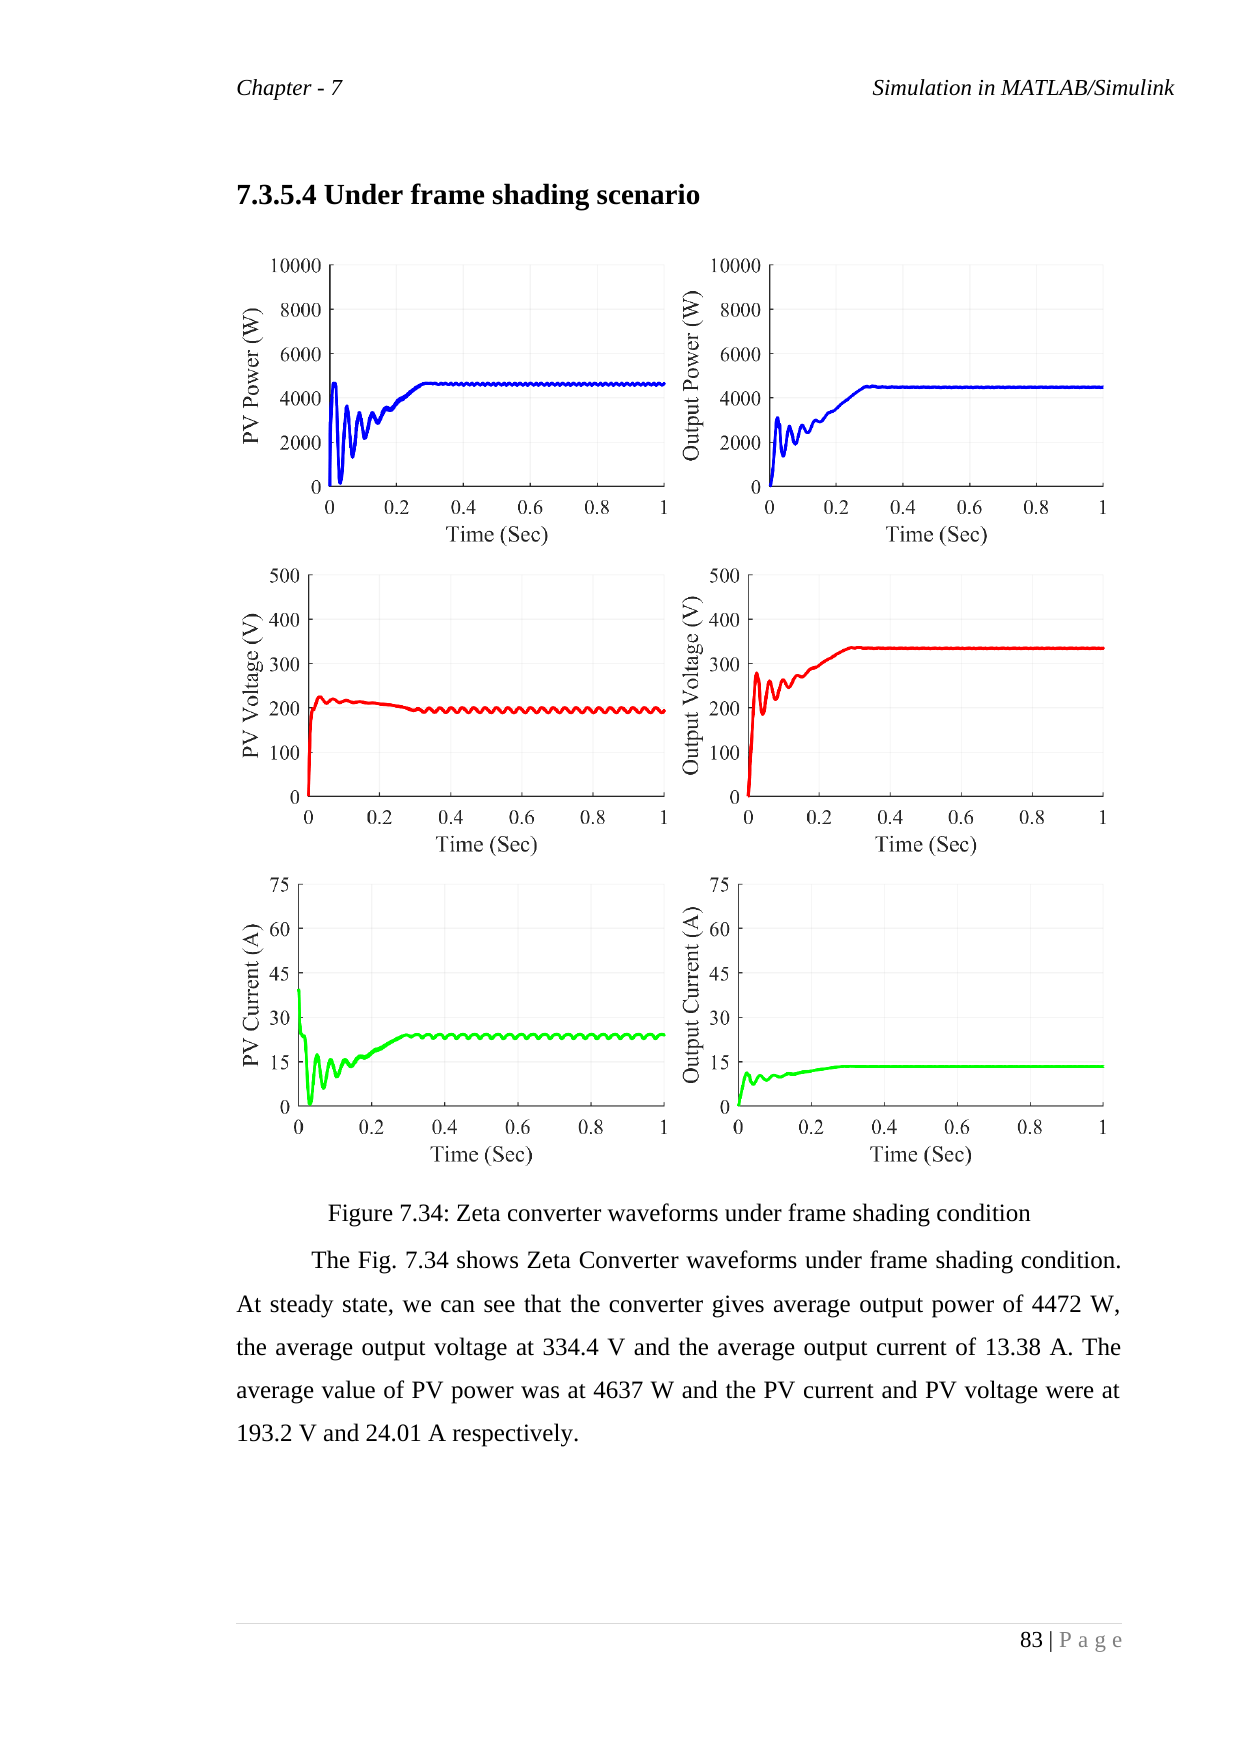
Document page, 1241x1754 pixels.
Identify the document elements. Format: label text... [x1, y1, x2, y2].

text The Fig. 7.34 shows Zeta Converter waveforms under frame shading condition. At steady state, we can see that the converter gives average output power of 4472 W, the average output voltage at 334.4 V and the average output current of 13.38 A. The average value of PV power was at 4637 W and the PV current and PV voltage were at 193.2 V and 24.01 A respectively. [236, 1246, 1122, 1447]
picture [236, 562, 1116, 858]
text 7.3.5.4 Under frame shading scenario [236, 177, 1122, 211]
picture [236, 872, 1116, 1168]
text Figure 7.34: Zeta converter waveforms under frame shading condition [236, 1198, 1122, 1227]
picture [236, 252, 1116, 548]
